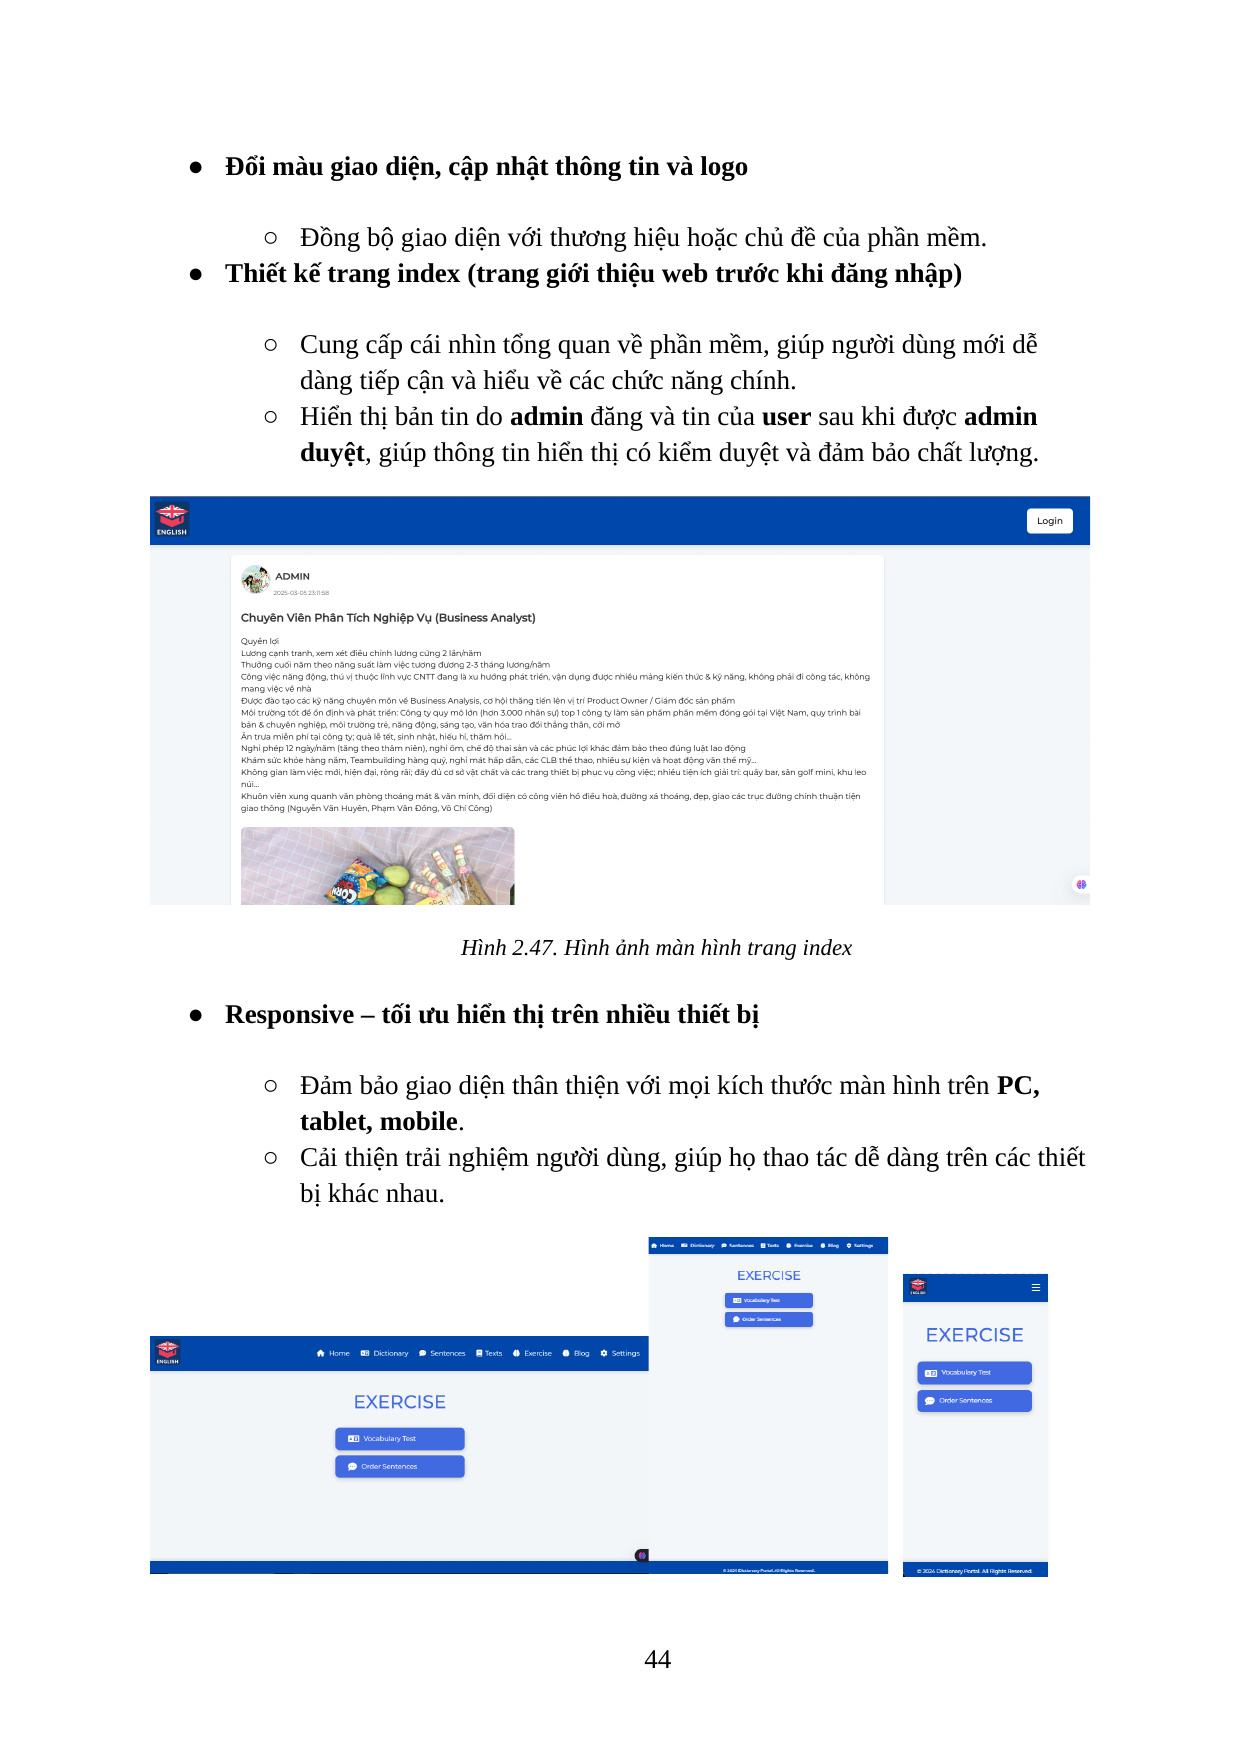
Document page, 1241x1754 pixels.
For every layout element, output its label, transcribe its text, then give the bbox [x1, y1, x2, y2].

list Thiết kế trang index (trang giới thiệu web trước khi đăng nhập) [187, 257, 1090, 324]
subtitle Hình 2.47. Hình ảnh màn hình trang index [150, 934, 1090, 961]
list Cải thiện trải nghiệm người dùng, giúp họ thao tác dễ dàng trên các thiết bị khác nhau. [262, 1141, 1090, 1208]
list Đảm bảo giao diện thân thiện với mọi kích thước màn hình trên PC, tablet, mobile. [262, 1069, 1090, 1136]
picture [150, 496, 1091, 905]
list Đổi màu giao diện, cập nhật thông tin và logo [187, 150, 1090, 217]
picture [150, 1237, 889, 1574]
list Cung cấp cái nhìn tổng quan về phần mềm, giúp người dùng mới dễ dàng tiếp cận và hiểu về các chức năng chính. [262, 329, 1090, 396]
list Responsive – tối ưu hiển thị trên nhiều thiết bị [187, 998, 1090, 1065]
list Hiển thị bản tin do admin đăng và tin của user sau khi được admin duyệt, giúp thông tin hiển thị có kiểm duyệt và đảm bảo chất lượng. [262, 400, 1090, 467]
list Đồng bộ giao diện với thương hiệu hoặc chủ đề của phần mềm. [262, 221, 1090, 253]
picture [903, 1273, 1050, 1577]
